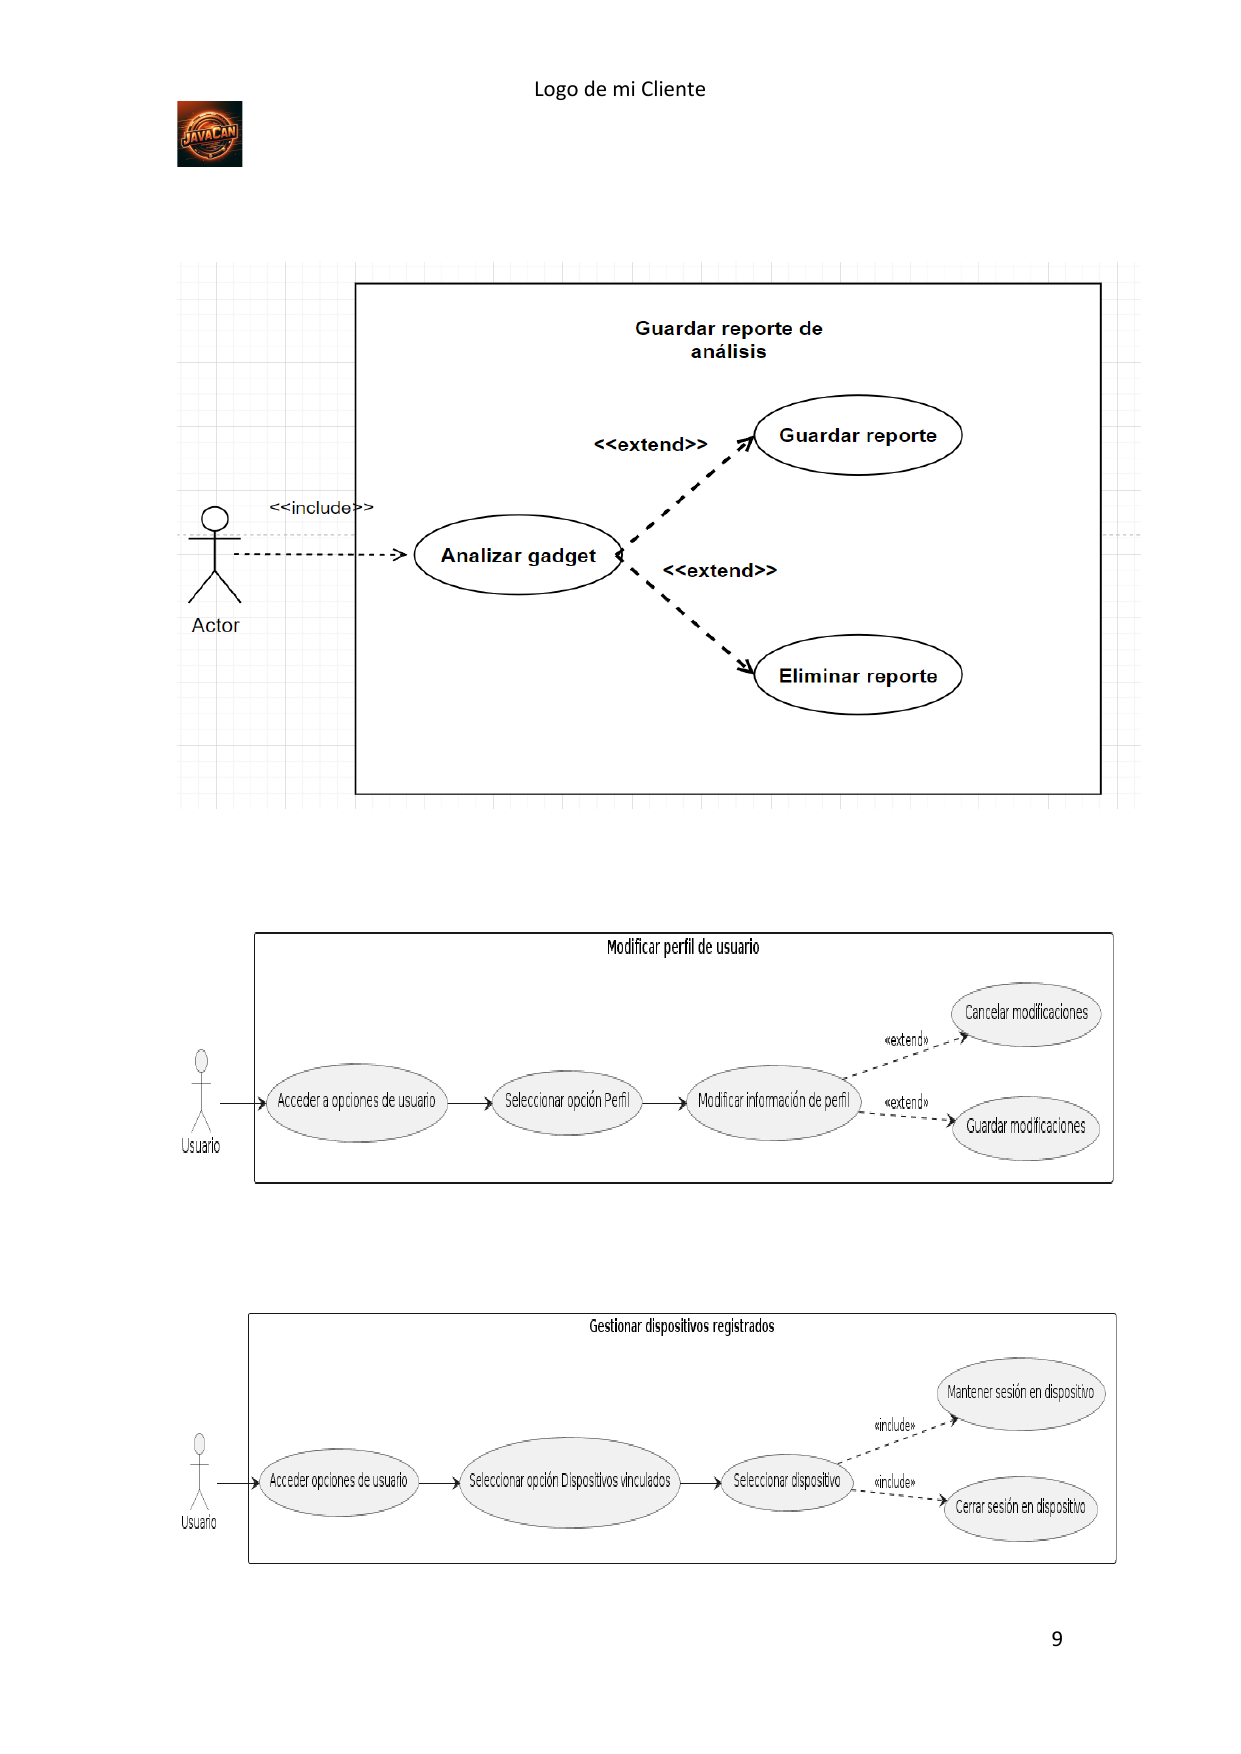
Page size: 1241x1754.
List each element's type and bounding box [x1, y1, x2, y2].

picture [177, 262, 1141, 809]
picture [177, 1304, 1118, 1570]
picture [177, 923, 1116, 1190]
picture [177, 101, 243, 167]
